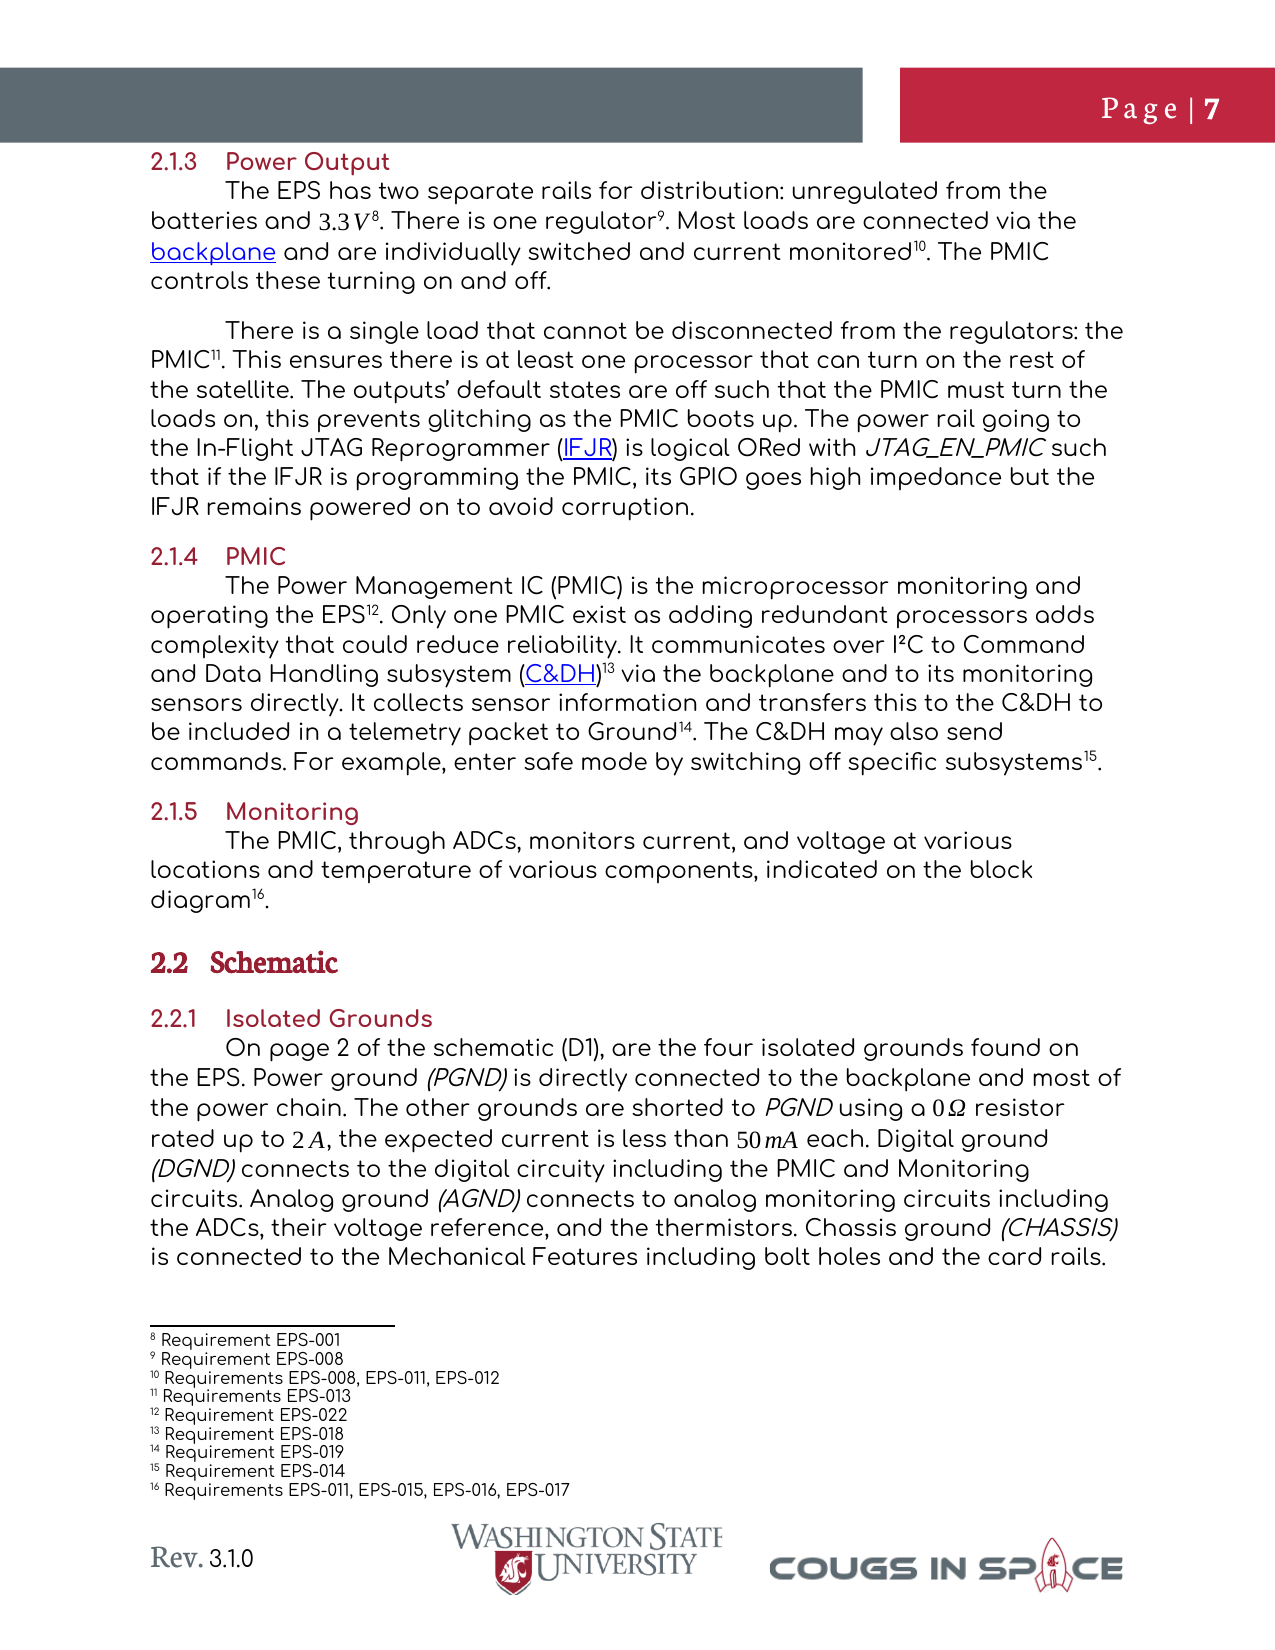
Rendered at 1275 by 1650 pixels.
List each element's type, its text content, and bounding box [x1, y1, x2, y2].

picture [769, 1537, 1123, 1594]
subtitle PMIC [150, 545, 1125, 571]
subtitle Power Output [150, 150, 1125, 176]
picture [450, 1522, 723, 1595]
subtitle Schematic [150, 938, 1125, 980]
subtitle Isolated Grounds [150, 1007, 1125, 1033]
text The PMIC, through ADCs, monitors current, and voltage at various locations and temperature of various components, indicated on the block diagram. [150, 829, 1125, 913]
text On page 2 of the schematic (D1), are the four isolated grounds found on the EPS. Power ground (PGND) is directly connected to the backplane and most of the power chain. The other grounds are shorted to PGND using a resistor rated up to , the expected current is less than each. Digital ground (DGND) connects to the digital circuity including the PMIC and Monitoring circuits. Analog ground (AGND) connects to analog monitoring circuits including the ADCs, their voltage reference, and the thermistors. Chassis ground (CHASSIS) is connected to the Mechanical Features including bolt holes and the card rails. [150, 1036, 1125, 1271]
text The EPS has two separate rails for distribution: unregulated from the batteries and . There is one regulator. Most loads are connected via the backplane and are individually switched and current monitored. The PMIC controls these turning on and off. [150, 179, 1125, 295]
subtitle Monitoring [150, 800, 1125, 826]
text The Power Management IC (PMIC) is the microprocessor monitoring and operating the EPS. Only one PMIC exist as adding redundant processors adds complexity that could reduce reliability. It communicates over I²C to Command and Data Handling subsystem (C&DH) via the backplane and to its monitoring sensors directly. It collects sensor information and transfers this to the C&DH to be included in a telemetry packet to Ground. The C&DH may also send commands. For example, enter safe mode by switching off specific subsystems. [150, 574, 1125, 775]
text There is a single load that cannot be disconnected from the regulators: the PMIC. This ensures there is at least one processor that can turn on the rest of the satellite. The outputs’ default states are off such that the PMIC must turn the loads on, this prevents glitching as the PMIC boots up. The power rail going to the In-Flight JTAG Reprogrammer (IFJR) is logical ORed with JTAG_EN_PMIC such that if the IFJR is programming the PMIC, its GPIO goes high impedance but the IFJR remains powered on to avoid corruption. [150, 319, 1125, 520]
